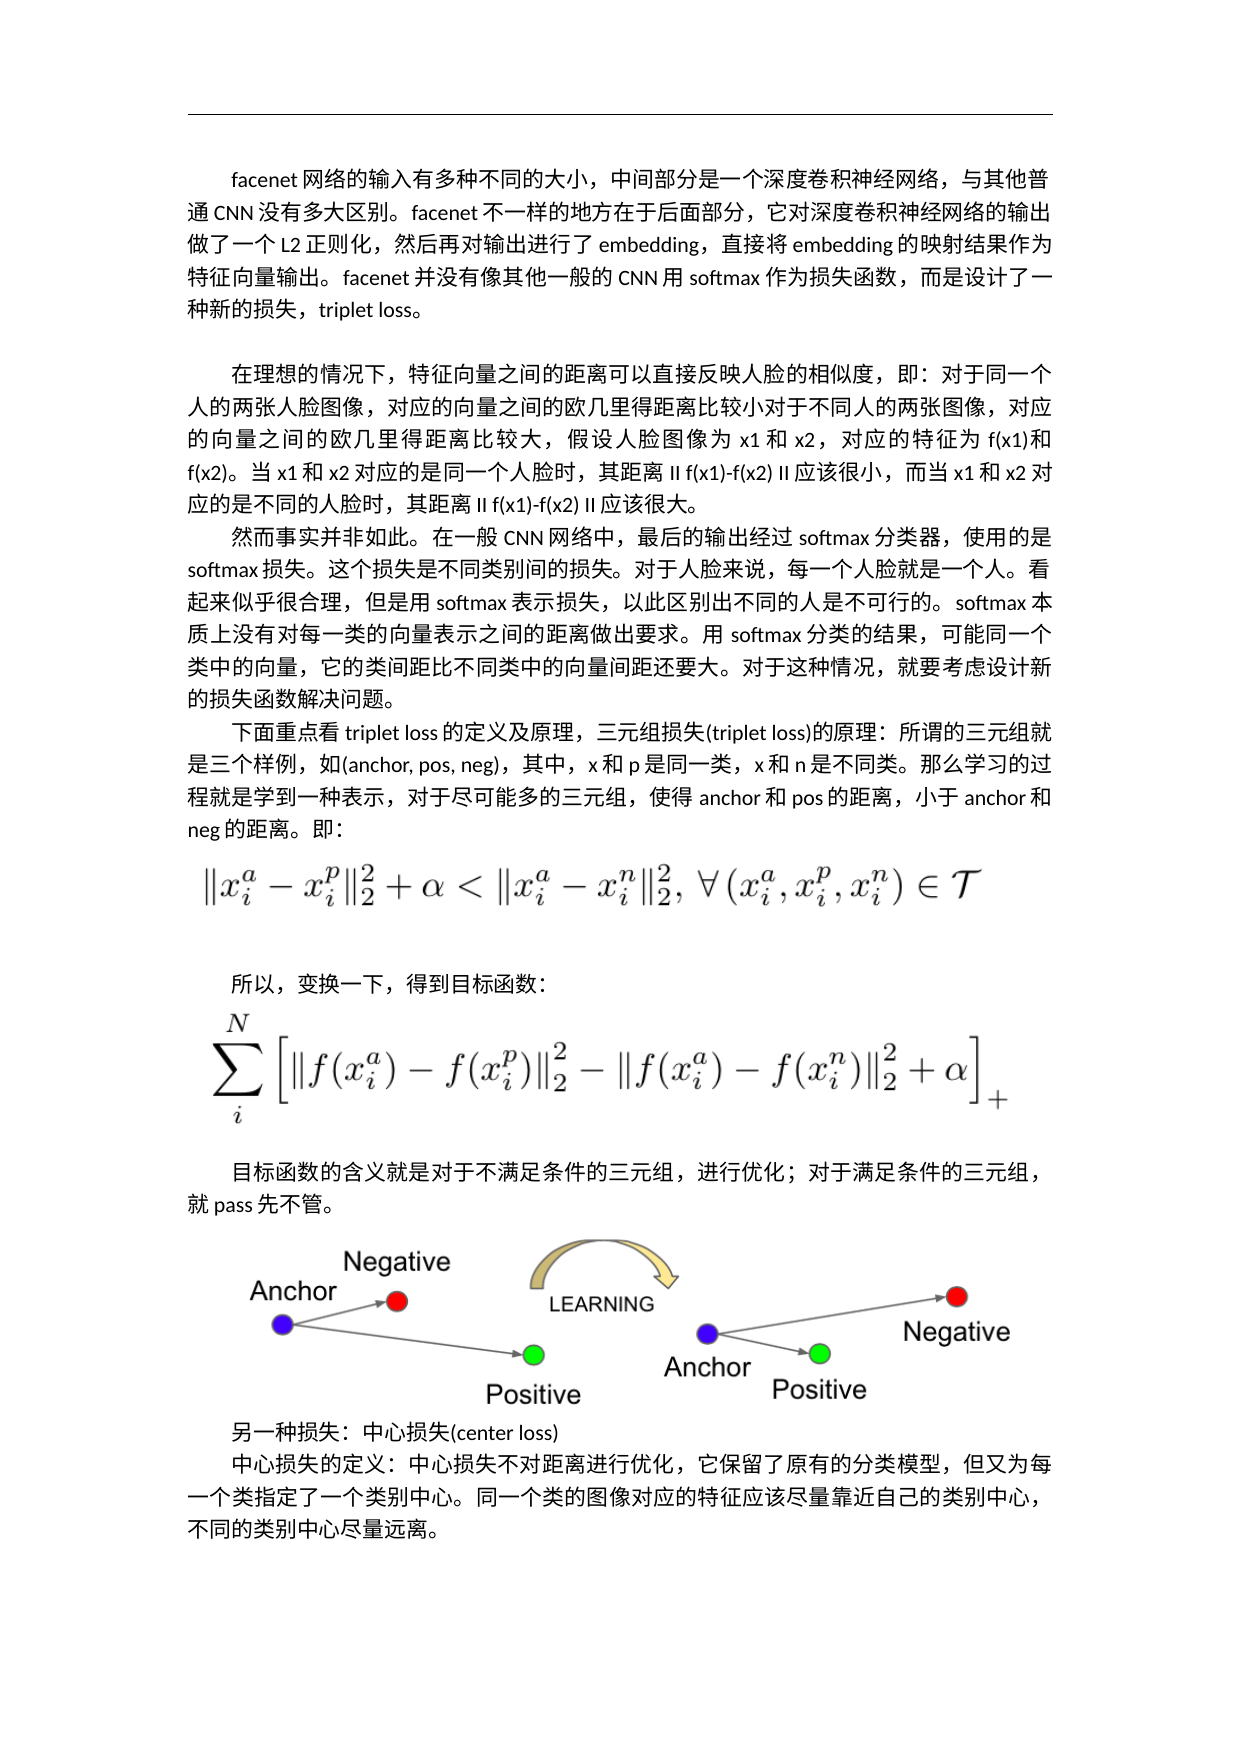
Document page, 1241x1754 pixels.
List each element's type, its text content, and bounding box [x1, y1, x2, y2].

text facenet网络的输入有多种不同的大小，中间部分是一个深度卷积神经网络，与其他普通CNN没有多大区别。facenet不一样的地方在于后面部分，它对深度卷积神经网络的输出做了一个L2正则化，然后再对输出进行了embedding，直接将embedding的映射结果作为特征向量输出。facenet并没有像其他一般的CNN用softmax作为损失函数，而是设计了一种新的损失，triplet loss。 [187, 162, 1053, 324]
text 然而事实并非如此。在一般CNN网络中，最后的输出经过softmax分类器，使用的是softmax损失。这个损失是不同类别间的损失。对于人脸来说，每一个人脸就是一个人。看起来似乎很合理，但是用softmax表示损失，以此区别出不同的人是不可行的。softmax本质上没有对每一类的向量表示之间的距离做出要求。用softmax分类的结果，可能同一个类中的向量，它的类间距比不同类中的向量间距还要大。对于这种情况，就要考虑设计新的损失函数解决问题。 [187, 519, 1053, 714]
picture [187, 999, 1024, 1129]
text 所以，变换一下，得到目标函数： [187, 967, 1053, 999]
text 在理想的情况下，特征向量之间的距离可以直接反映人脸的相似度，即：对于同一个人的两张人脸图像，对应的向量之间的欧几里得距离比较小对于不同人的两张图像，对应的向量之间的欧几里得距离比较大，假设人脸图像为x1和x2，对应的特征为f(x1)和f(x2)。当x1和x2对应的是同一个人脸时，其距离II f(x1)-f(x2) II应该很小，而当x1和x2对应的是不同的人脸时，其距离II f(x1)-f(x2) II应该很大。 [187, 357, 1053, 519]
text 另一种损失：中心损失(center loss) [187, 1414, 1053, 1447]
picture [187, 844, 991, 920]
text 目标函数的含义就是对于不满足条件的三元组，进行优化；对于满足条件的三元组，就pass先不管。 [187, 1154, 1053, 1219]
text 下面重点看triplet loss的定义及原理，三元组损失(triplet loss)的原理：所谓的三元组就是三个样例，如(anchor, pos, neg)，其中，x和p是同一类，x和n是不同类。那么学习的过程就是学到一种表示，对于尽可能多的三元组，使得anchor和pos的距离，小于anchor和neg的距离。即： [187, 714, 1053, 844]
picture [231, 1219, 1024, 1415]
text 中心损失的定义：中心损失不对距离进行优化，它保留了原有的分类模型，但又为每一个类指定了一个类别中心。同一个类的图像对应的特征应该尽量靠近自己的类别中心，不同的类别中心尽量远离。 [187, 1447, 1053, 1544]
